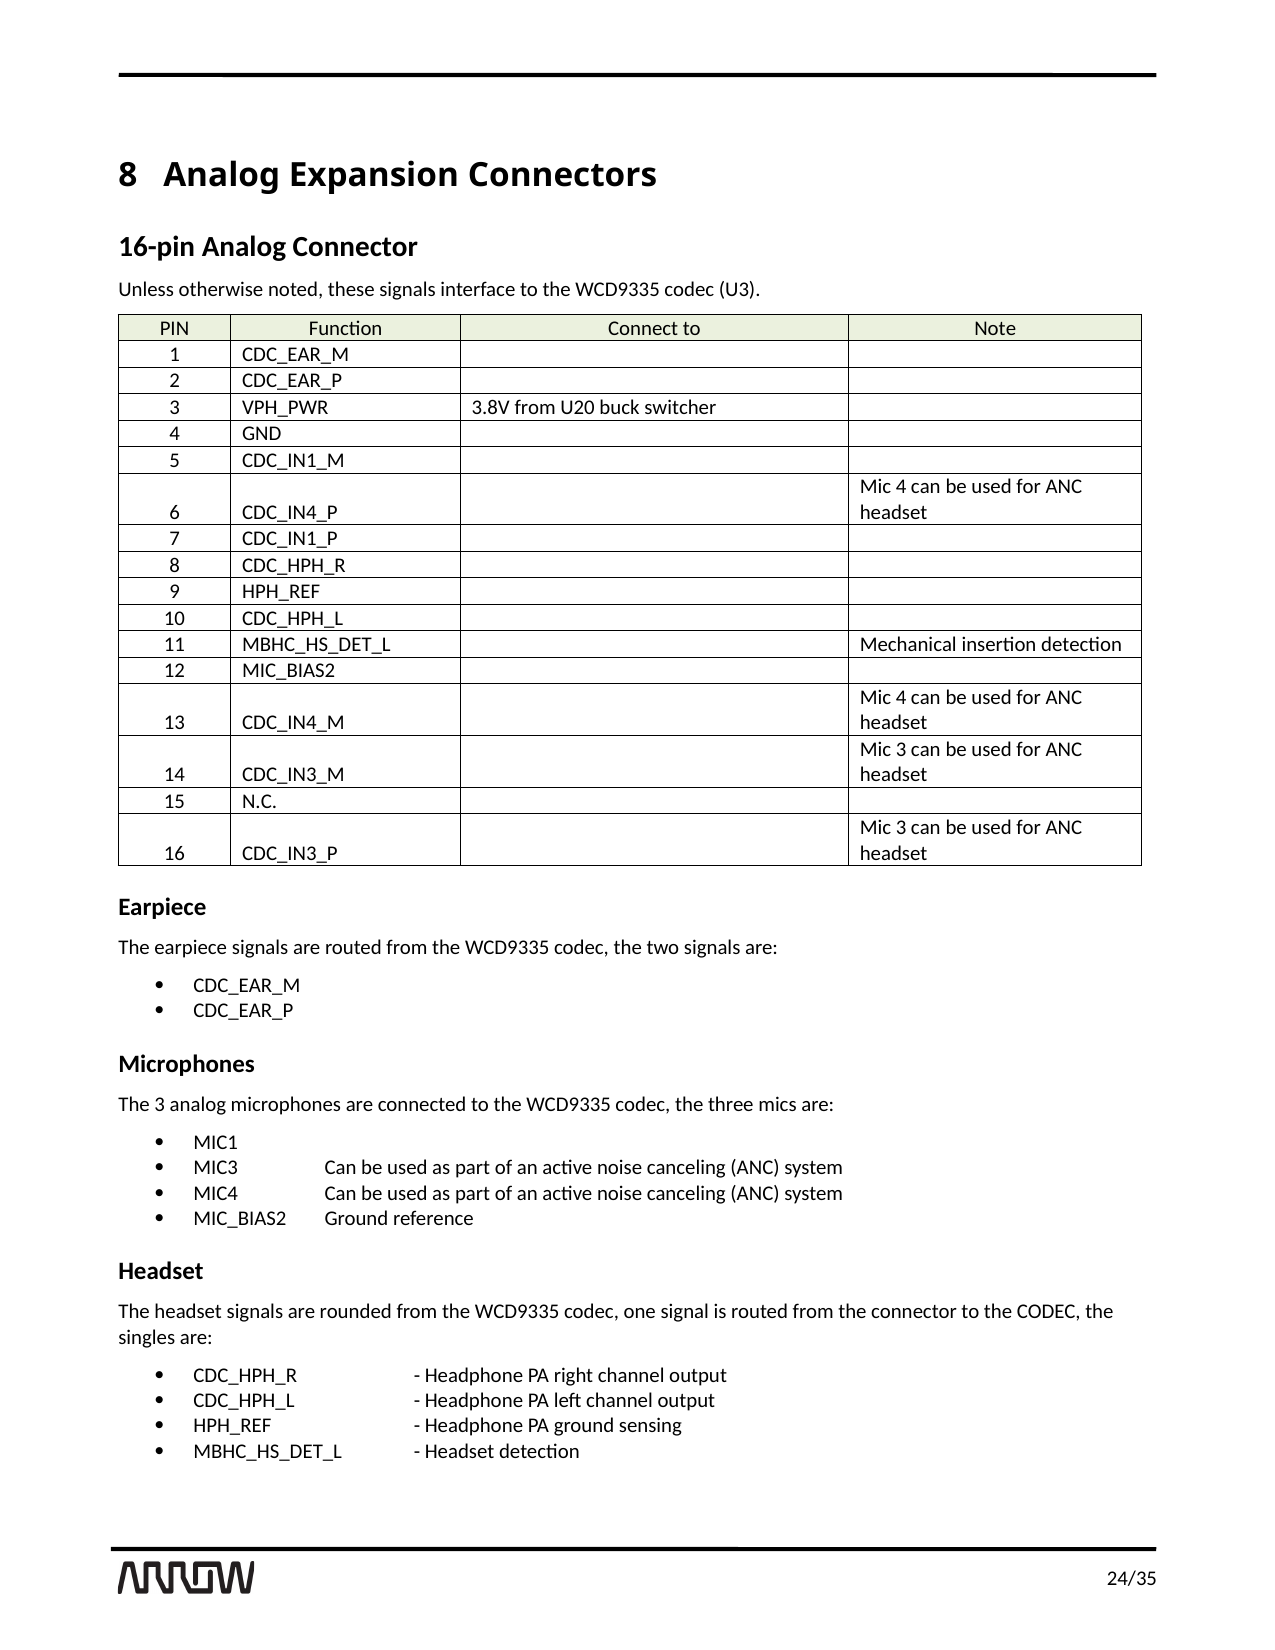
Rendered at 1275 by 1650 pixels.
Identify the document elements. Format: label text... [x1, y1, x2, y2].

table_cell [849, 658, 1141, 683]
table_header PIN [119, 315, 230, 340]
table_cell [461, 421, 848, 446]
table_cell 3 [119, 394, 230, 419]
table_cell Mic 3 can be used for ANC headset [849, 814, 1141, 865]
table_cell [849, 605, 1141, 630]
table_cell MBHC_HS_DET_L [231, 631, 460, 657]
table_cell 5 [119, 447, 230, 472]
table_cell N.C. [231, 788, 460, 813]
subtitle Headset [118, 1256, 1157, 1286]
table_cell [461, 368, 848, 393]
subtitle Earpiece [118, 891, 1157, 922]
table_cell 10 [119, 605, 230, 630]
table_cell [461, 788, 848, 813]
subtitle 16-pin Analog Connector [118, 228, 1157, 263]
table_cell CDC_IN3_P [231, 814, 460, 865]
table_cell 3.8V from U20 buck switcher [461, 394, 848, 419]
table_cell Mic 4 can be used for ANC headset [849, 684, 1141, 735]
list CDC_EAR_M [156, 972, 1157, 997]
table_cell HPH_REF [231, 578, 460, 604]
list MIC1 [156, 1129, 1157, 1154]
list MIC3 Can be used as part of an active noise canceling (ANC) system [156, 1154, 1157, 1180]
subtitle Analog Expansion Connectors [118, 150, 1157, 196]
subtitle Microphones [118, 1048, 1157, 1078]
table_cell [461, 552, 848, 577]
table_cell CDC_IN3_M [231, 736, 460, 787]
table_cell MIC_BIAS2 [231, 658, 460, 683]
table_cell 12 [119, 658, 230, 683]
table_cell 6 [119, 474, 230, 524]
table_cell 7 [119, 525, 230, 551]
table_cell CDC_EAR_P [231, 368, 460, 393]
table_cell Mic 3 can be used for ANC headset [849, 736, 1141, 787]
table_cell 2 [119, 368, 230, 393]
list CDC_HPH_R - Headphone PA right channel output [156, 1362, 1157, 1387]
table_cell [849, 368, 1141, 393]
table_cell CDC_HPH_L [231, 605, 460, 630]
table_cell [461, 447, 848, 472]
table_cell 16 [119, 814, 230, 865]
table_cell [461, 736, 848, 787]
table_cell [461, 658, 848, 683]
table_cell Mic 4 can be used for ANC headset [849, 474, 1141, 524]
text The 3 analog microphones are connected to the WCD9335 codec, the three mics are: [118, 1091, 1157, 1116]
table_cell [461, 474, 848, 524]
list CDC_HPH_L - Headphone PA left channel output [156, 1387, 1157, 1413]
table_cell VPH_PWR [231, 394, 460, 419]
table_cell 1 [119, 341, 230, 367]
table_cell CDC_IN1_P [231, 525, 460, 551]
table_cell [461, 684, 848, 735]
table_cell [849, 447, 1141, 472]
picture [117, 1561, 255, 1594]
text Unless otherwise noted, these signals interface to the WCD9335 codec (U3). [118, 276, 1157, 301]
table_cell [849, 341, 1141, 367]
table_cell CDC_IN1_M [231, 447, 460, 472]
table_cell CDC_IN4_P [231, 474, 460, 524]
table_cell [461, 341, 848, 367]
table_cell [849, 394, 1141, 419]
list MIC4 Can be used as part of an active noise canceling (ANC) system [156, 1180, 1157, 1205]
table_cell [849, 578, 1141, 604]
table_cell 4 [119, 421, 230, 446]
table_cell [461, 631, 848, 657]
table_cell [849, 421, 1141, 446]
table_cell CDC_IN4_M [231, 684, 460, 735]
table_cell [849, 552, 1141, 577]
table_cell 9 [119, 578, 230, 604]
table_cell CDC_HPH_R [231, 552, 460, 577]
table_cell [461, 814, 848, 865]
table_cell [849, 525, 1141, 551]
table_header Note [849, 315, 1141, 340]
table_cell 11 [119, 631, 230, 657]
text The earpiece signals are routed from the WCD9335 codec, the two signals are: [118, 934, 1157, 959]
list CDC_EAR_P [156, 997, 1157, 1023]
table_cell [461, 578, 848, 604]
table_cell 14 [119, 736, 230, 787]
table_header Function [231, 315, 460, 340]
text The headset signals are rounded from the WCD9335 codec, one signal is routed from the connector to the CODEC, the singles are: [118, 1298, 1157, 1349]
table_cell 8 [119, 552, 230, 577]
table_cell 13 [119, 684, 230, 735]
table_cell [461, 525, 848, 551]
table_cell [461, 605, 848, 630]
table_cell [849, 788, 1141, 813]
list MBHC_HS_DET_L - Headset detection [156, 1438, 1157, 1463]
list MIC_BIAS2 Ground reference [156, 1205, 1157, 1231]
table_cell GND [231, 421, 460, 446]
table_cell Mechanical insertion detection [849, 631, 1141, 657]
list HPH_REF - Headphone PA ground sensing [156, 1413, 1157, 1438]
table_cell 15 [119, 788, 230, 813]
table_header Connect to [461, 315, 848, 340]
table_cell CDC_EAR_M [231, 341, 460, 367]
